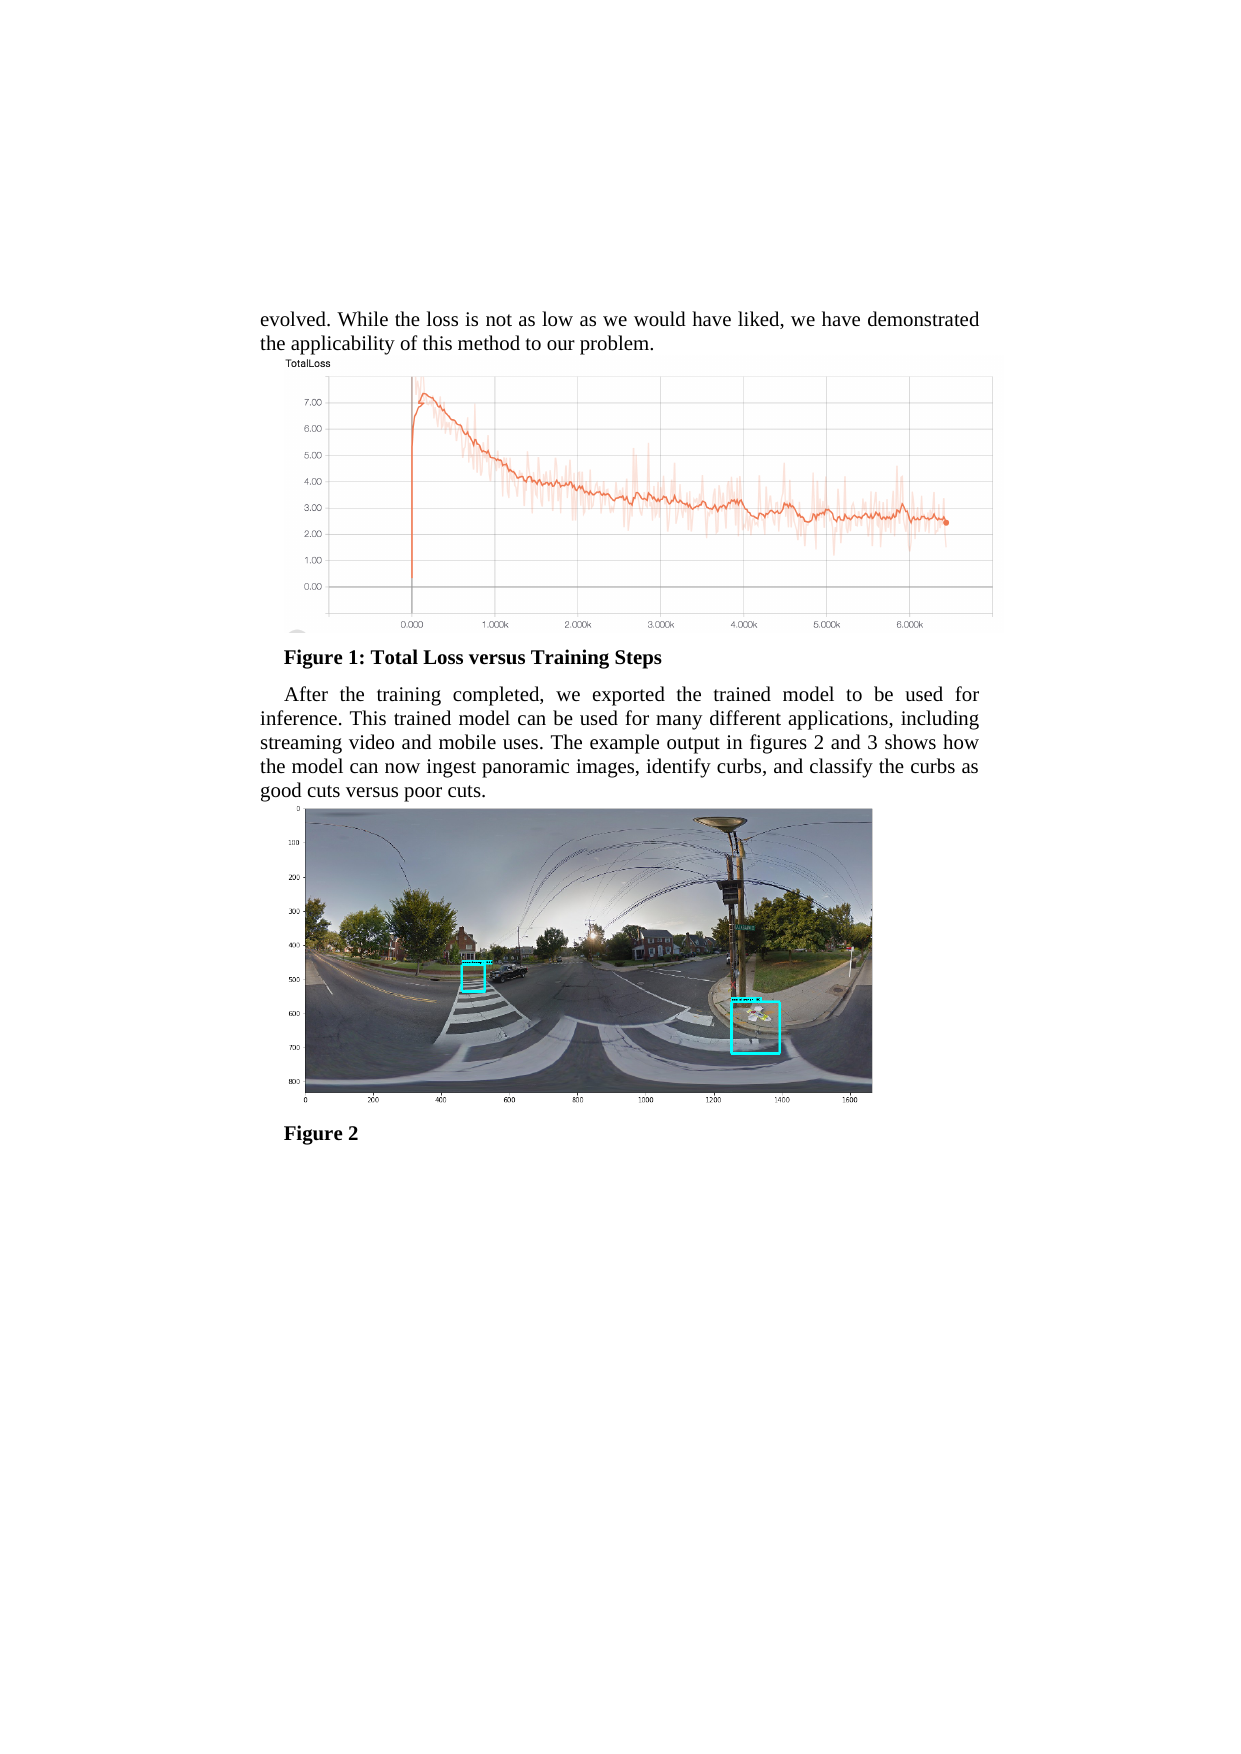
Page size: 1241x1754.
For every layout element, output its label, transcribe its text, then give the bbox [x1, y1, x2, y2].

text After the training completed, we exported the trained model to be used for inference. This trained model can be used for many different applications, including streaming video and mobile uses. The example output in figures 2 and 3 shows how the model can now ingest panoramic images, identify curbs, and classify the curbs as good cuts versus poor cuts. [260, 682, 980, 802]
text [260, 307, 980, 355]
picture [283, 355, 1005, 633]
picture [283, 801, 878, 1108]
